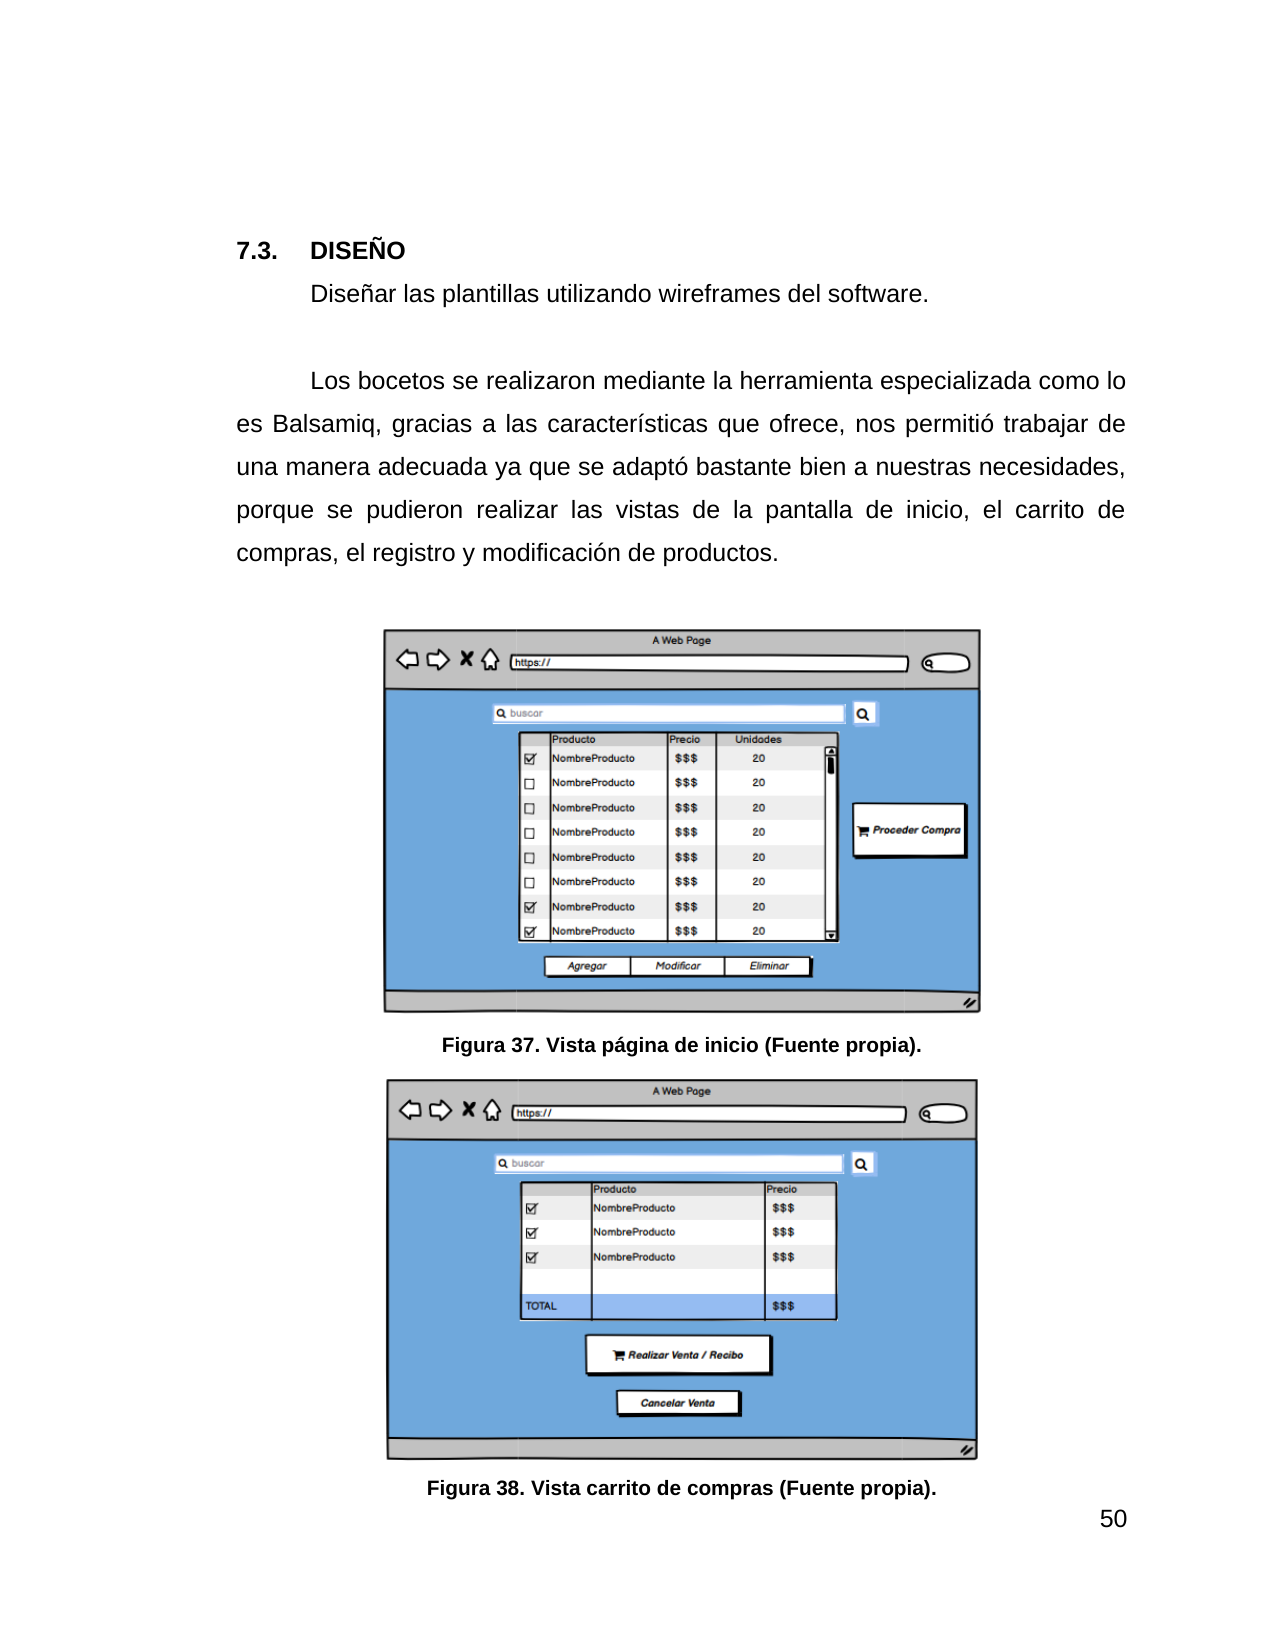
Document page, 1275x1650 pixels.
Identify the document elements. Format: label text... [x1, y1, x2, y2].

text Los bocetos se realizaron mediante la herramienta especializada como lo es Balsamiq, gracias a las características que ofrece, nos permitió trabajar de una manera adecuada ya que se adaptó bastante bien a nuestras necesidades, porque se pudieron realizar las vistas de la pantalla de inicio, el carrito de compras, el registro y modificación de productos. [236, 366, 1127, 567]
picture [379, 624, 984, 1019]
picture [382, 1077, 982, 1462]
text Figura 37. Vista página de inicio (Fuente propia). [236, 1033, 1127, 1057]
text Diseñar las plantillas utilizando wireframes del software. [236, 279, 1127, 308]
text Diseño [236, 236, 1127, 265]
text Figura 38. Vista carrito de compras (Fuente propia). [236, 1476, 1127, 1500]
